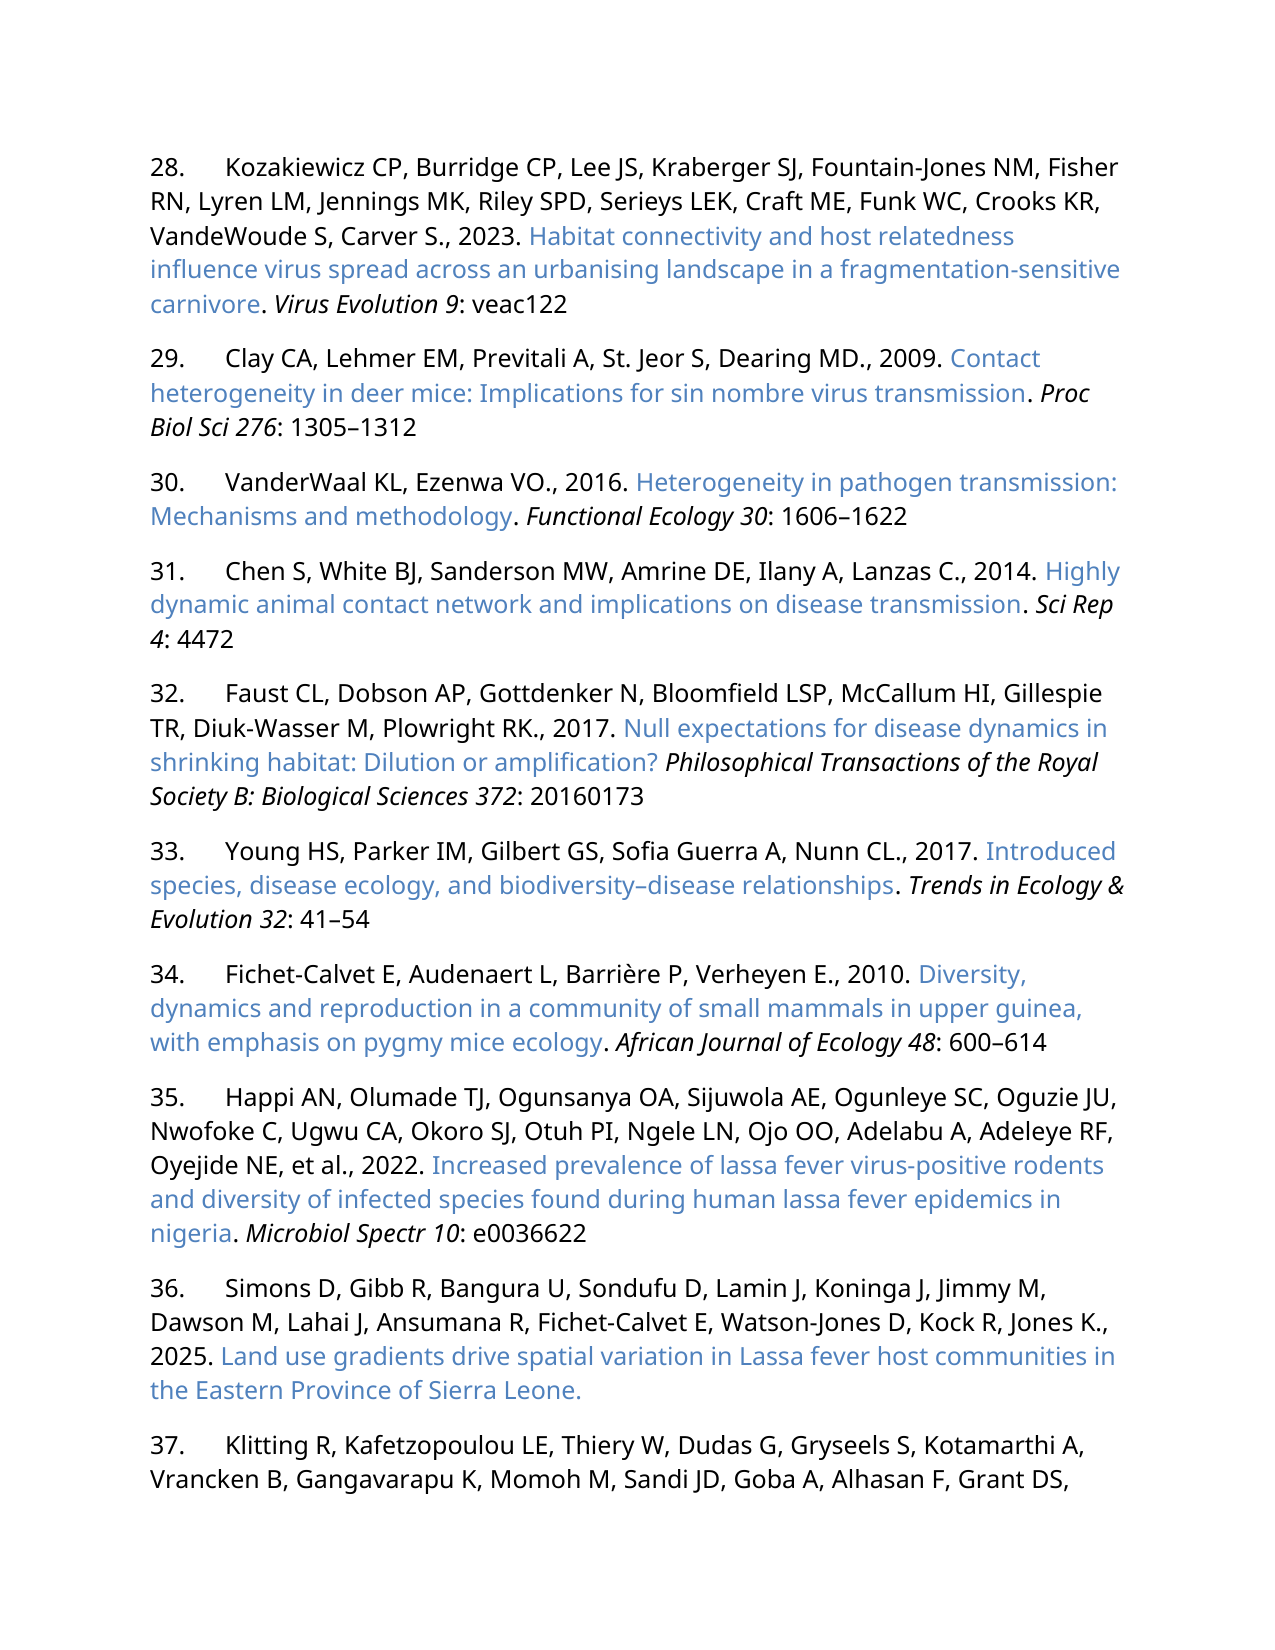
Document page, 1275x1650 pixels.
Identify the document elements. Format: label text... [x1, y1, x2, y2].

text 33. Young HS, Parker IM, Gilbert GS, Sofia Guerra A, Nunn CL., 2017. Introduced species, disease ecology, and biodiversity–disease relationships. Trends in Ecology & Evolution 32: 41–54 [150, 833, 1125, 935]
text 36. Simons D, Gibb R, Bangura U, Sondufu D, Lamin J, Koninga J, Jimmy M, Dawson M, Lahai J, Ansumana R, Fichet-Calvet E, Watson-Jones D, Kock R, Jones K., 2025. Land use gradients drive spatial variation in Lassa fever host communities in the Eastern Province of Sierra Leone. [150, 1270, 1125, 1407]
text 28. Kozakiewicz CP, Burridge CP, Lee JS, Kraberger SJ, Fountain-Jones NM, Fisher RN, Lyren LM, Jennings MK, Riley SPD, Serieys LEK, Craft ME, Funk WC, Crooks KR, VandeWoude S, Carver S., 2023. Habitat connectivity and host relatedness influence virus spread across an urbanising landscape in a fragmentation-sensitive carnivore. Virus Evolution 9: veac122 [150, 150, 1125, 320]
text 29. Clay CA, Lehmer EM, Previtali A, St. Jeor S, Dearing MD., 2009. Contact heterogeneity in deer mice: Implications for sin nombre virus transmission. Proc Biol Sci 276: 1305–1312 [150, 341, 1125, 443]
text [150, 1427, 1125, 1496]
text 31. Chen S, White BJ, Sanderson MW, Amrine DE, Ilany A, Lanzas C., 2014. Highly dynamic animal contact network and implications on disease transmission. Sci Rep 4: 4472 [150, 553, 1125, 655]
text 35. Happi AN, Olumade TJ, Ogunsanya OA, Sijuwola AE, Ogunleye SC, Oguzie JU, Nwofoke C, Ugwu CA, Okoro SJ, Otuh PI, Ngele LN, Ojo OO, Adelabu A, Adeleye RF, Oyejide NE, et al., 2022. Increased prevalence of lassa fever virus-positive rodents and diversity of infected species found during human lassa fever epidemics in nigeria. Microbiol Spectr 10: e0036622 [150, 1079, 1125, 1249]
text 34. Fichet‐Calvet E, Audenaert L, Barrière P, Verheyen E., 2010. Diversity, dynamics and reproduction in a community of small mammals in upper guinea, with emphasis on pygmy mice ecology. African Journal of Ecology 48: 600–614 [150, 956, 1125, 1058]
text 32. Faust CL, Dobson AP, Gottdenker N, Bloomfield LSP, McCallum HI, Gillespie TR, Diuk-Wasser M, Plowright RK., 2017. Null expectations for disease dynamics in shrinking habitat: Dilution or amplification? Philosophical Transactions of the Royal Society B: Biological Sciences 372: 20160173 [150, 676, 1125, 812]
text 30. VanderWaal KL, Ezenwa VO., 2016. Heterogeneity in pathogen transmission: Mechanisms and methodology. Functional Ecology 30: 1606–1622 [150, 464, 1125, 532]
